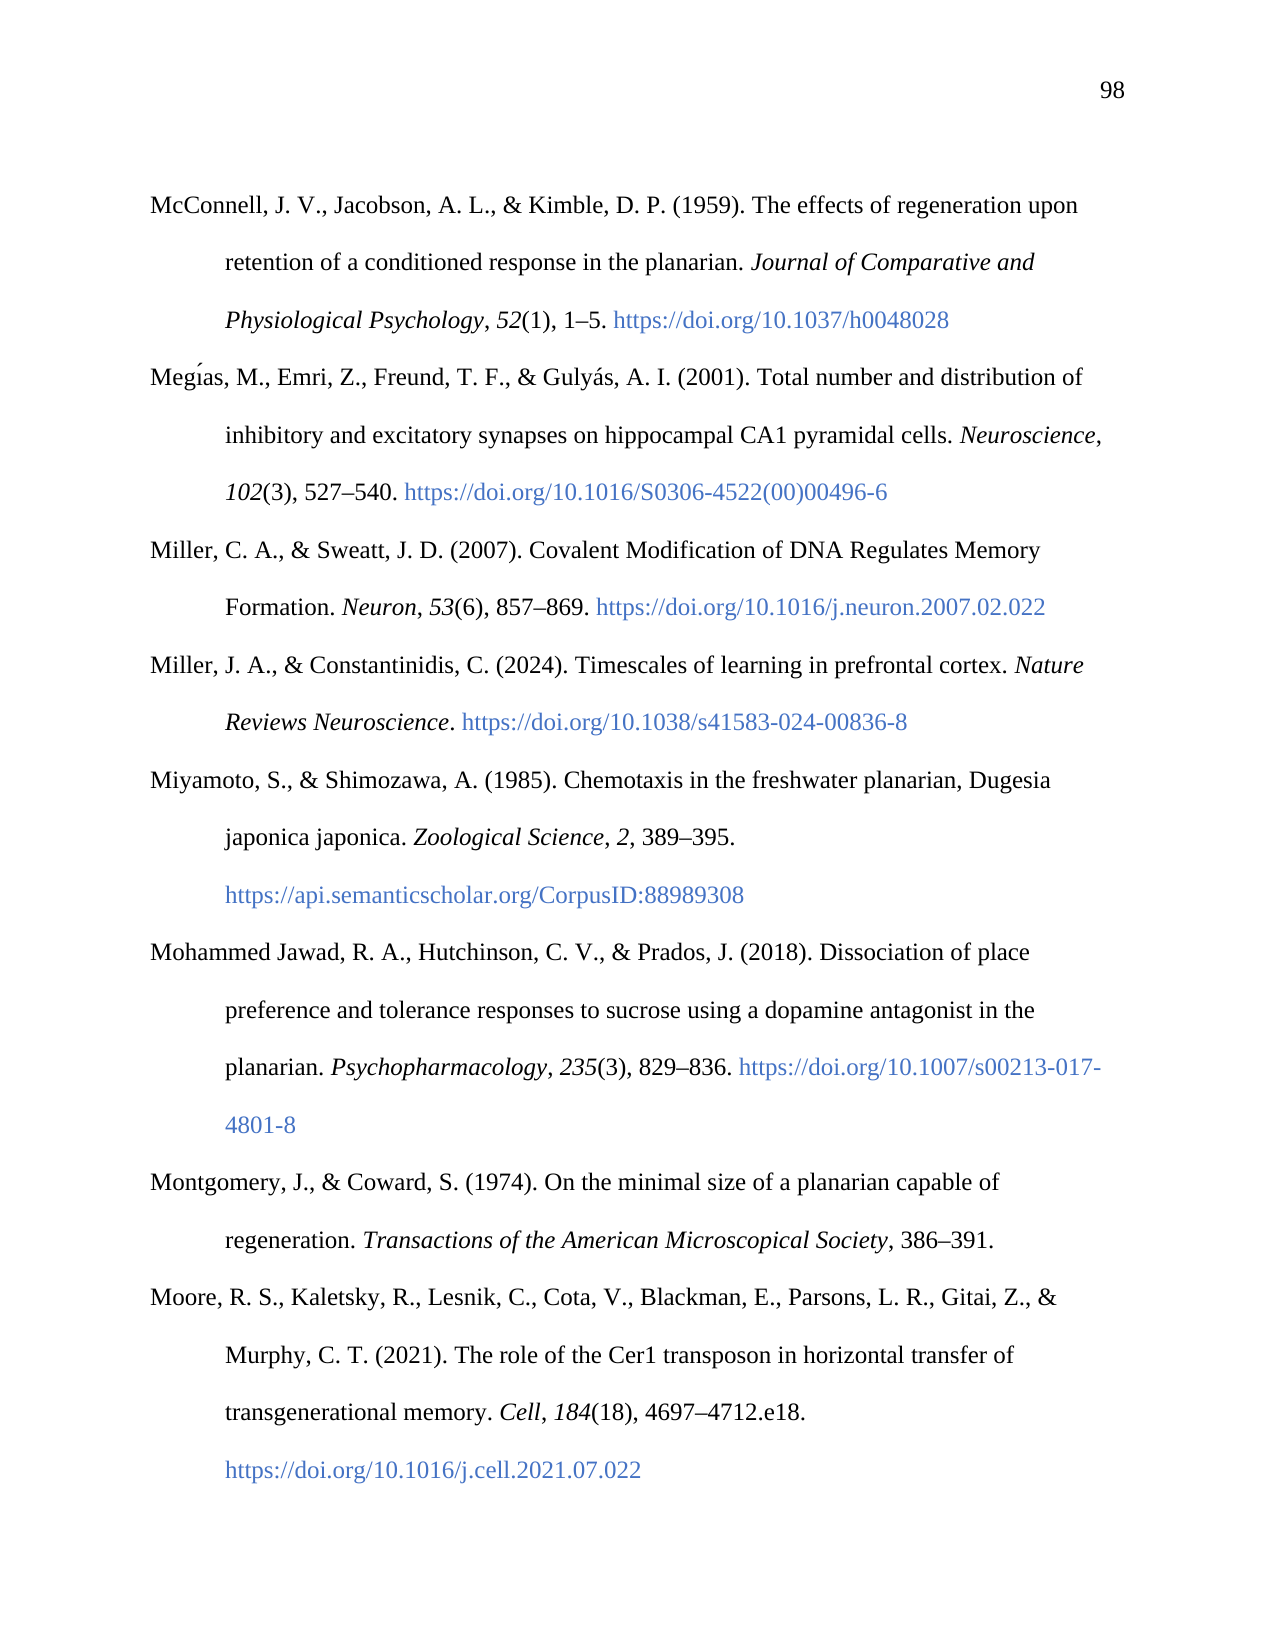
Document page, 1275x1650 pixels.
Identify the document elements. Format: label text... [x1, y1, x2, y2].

text Miller, J. A., & Constantinidis, C. (2024). Timescales of learning in prefrontal cortex. Nature Reviews Neuroscience. https://doi.org/10.1038/s41583-024-00836-8 [150, 650, 1125, 736]
text Mohammed Jawad, R. A., Hutchinson, C. V., & Prados, J. (2018). Dissociation of place preference and tolerance responses to sucrose using a dopamine antagonist in the planarian. Psychopharmacology, 235(3), 829–836. https://doi.org/10.1007/s00213-017-4801-8 [150, 937, 1125, 1139]
text Montgomery, J., & Coward, S. (1974). On the minimal size of a planarian capable of regeneration. Transactions of the American Microscopical Society, 386–391. [150, 1167, 1125, 1254]
text McConnell, J. V., Jacobson, A. L., & Kimble, D. P. (1959). The effects of regeneration upon retention of a conditioned response in the planarian. Journal of Comparative and Physiological Psychology, 52(1), 1–5. https://doi.org/10.1037/h0048028 [150, 190, 1125, 334]
text Miller, C. A., & Sweatt, J. D. (2007). Covalent Modification of DNA Regulates Memory Formation. Neuron, 53(6), 857–869. https://doi.org/10.1016/j.neuron.2007.02.022 [150, 535, 1125, 621]
text Miyamoto, S., & Shimozawa, A. (1985). Chemotaxis in the freshwater planarian, Dugesia japonica japonica. Zoological Science, 2, 389–395. https://api.semanticscholar.org/CorpusID:88989308 [150, 765, 1125, 909]
text Megı́as, M., Emri, Z., Freund, T. F., & Gulyás, A. I. (2001). Total number and distribution of inhibitory and excitatory synapses on hippocampal CA1 pyramidal cells. Neuroscience, 102(3), 527–540. https://doi.org/10.1016/S0306-4522(00)00496-6 [150, 362, 1125, 506]
text Moore, R. S., Kaletsky, R., Lesnik, C., Cota, V., Blackman, E., Parsons, L. R., Gitai, Z., & Murphy, C. T. (2021). The role of the Cer1 transposon in horizontal transfer of transgenerational memory. Cell, 184(18), 4697–4712.e18. https://doi.org/10.1016/j.cell.2021.07.022 [150, 1282, 1125, 1484]
